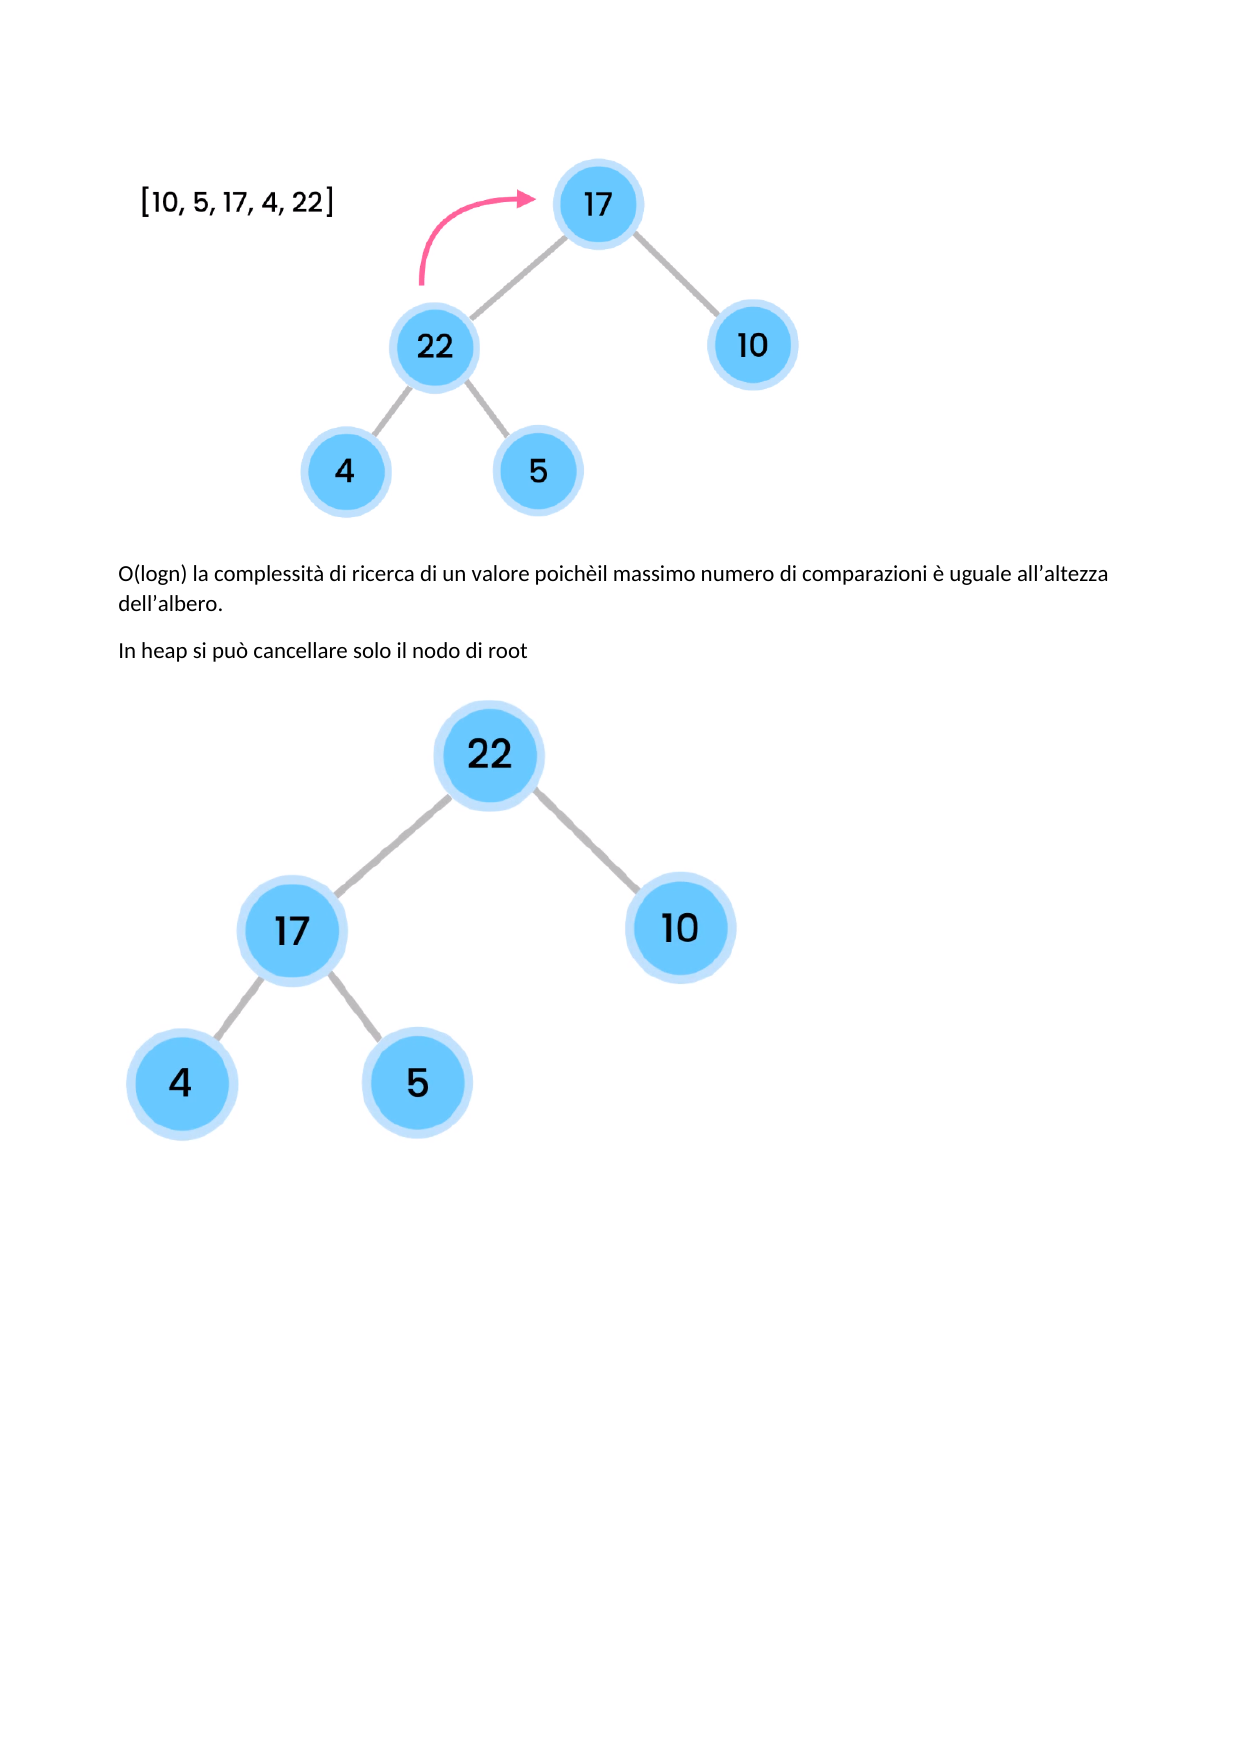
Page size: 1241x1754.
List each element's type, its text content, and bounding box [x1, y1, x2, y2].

picture [118, 147, 818, 540]
text In heap si può cancellare solo il nodo di root [118, 636, 1122, 664]
text O(logn) la complessità di ricerca di un valore poichèil massimo numero di comparazioni è uguale all’altezza dell’albero. [118, 559, 1122, 617]
picture [118, 682, 749, 1161]
